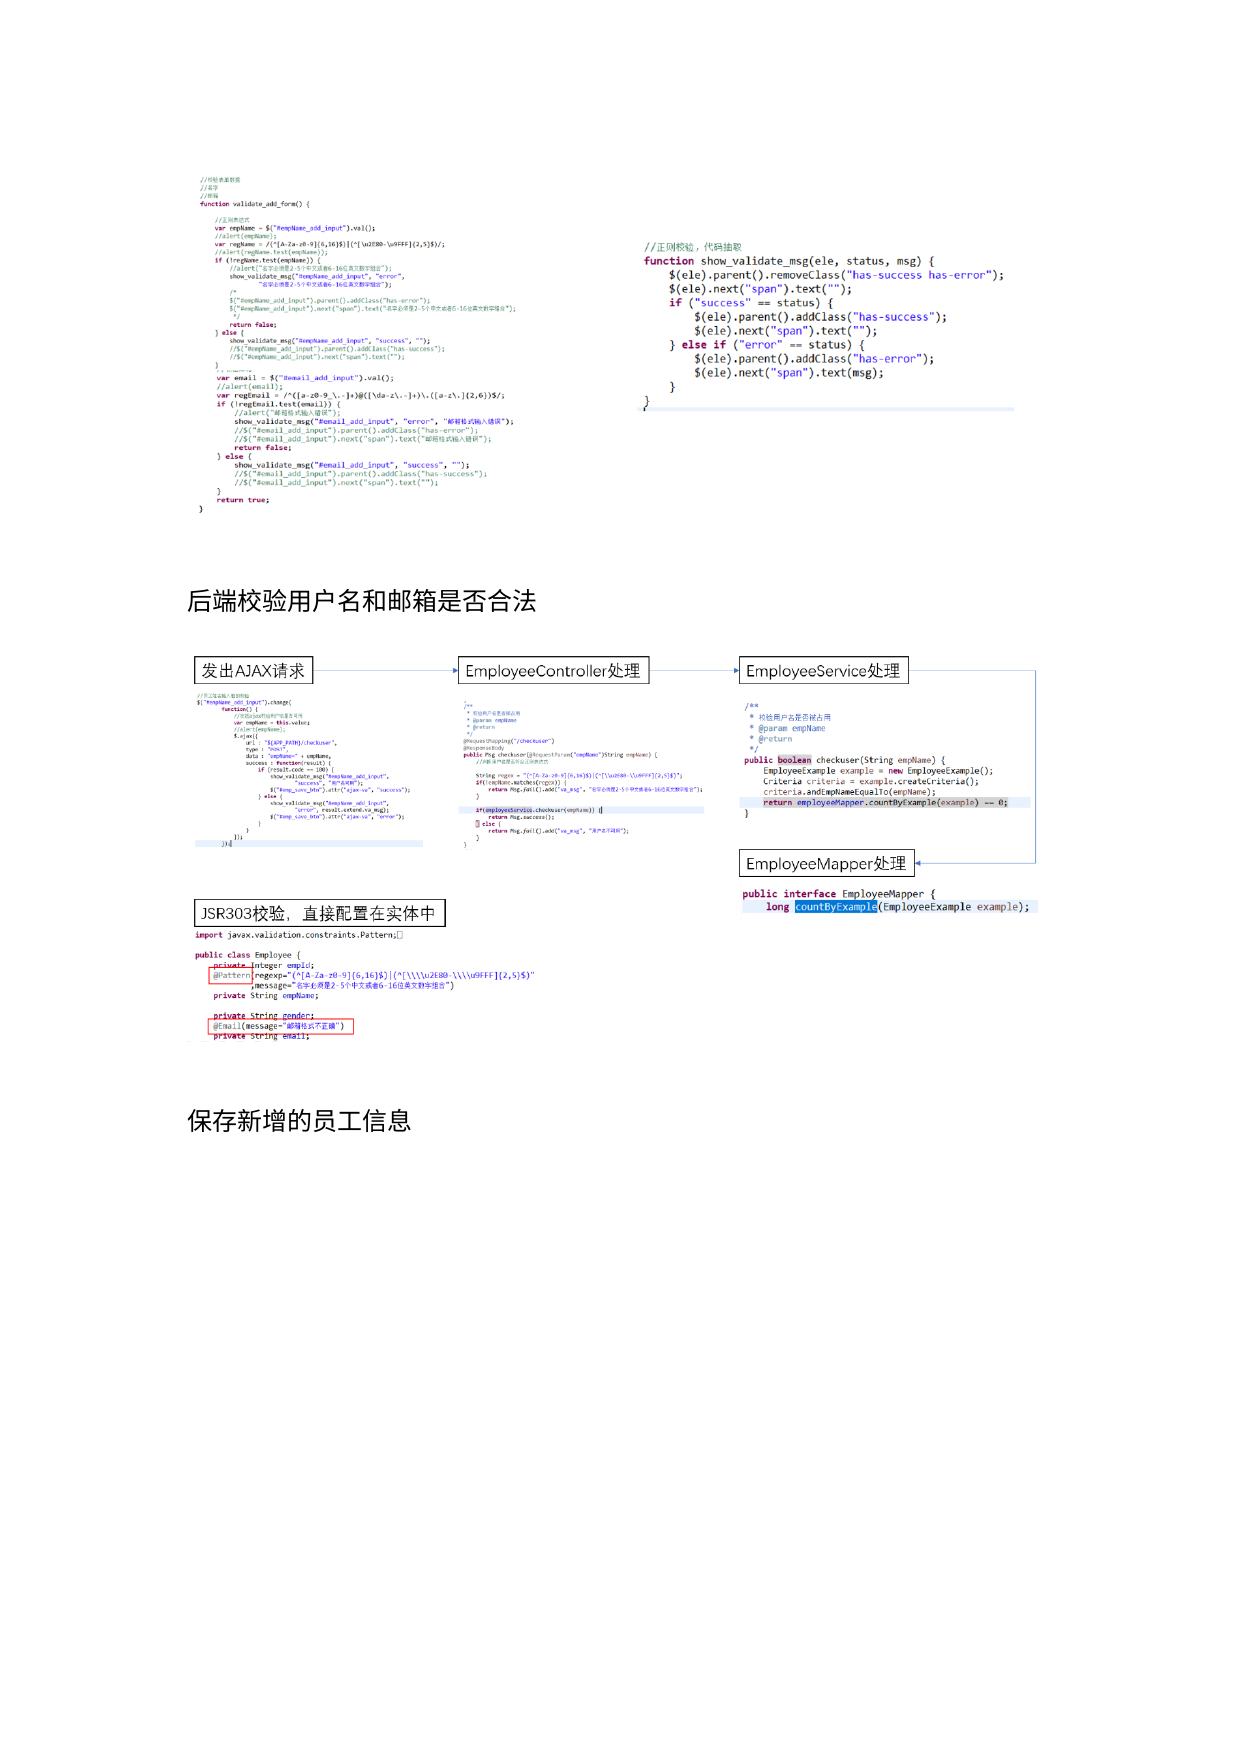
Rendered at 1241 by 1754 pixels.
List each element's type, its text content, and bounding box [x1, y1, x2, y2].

picture [187, 650, 1054, 1042]
text 保存新增的员工信息 [187, 1087, 1053, 1152]
picture [187, 162, 1054, 520]
text 后端校验用户名和邮箱是否合法 [187, 567, 1053, 632]
